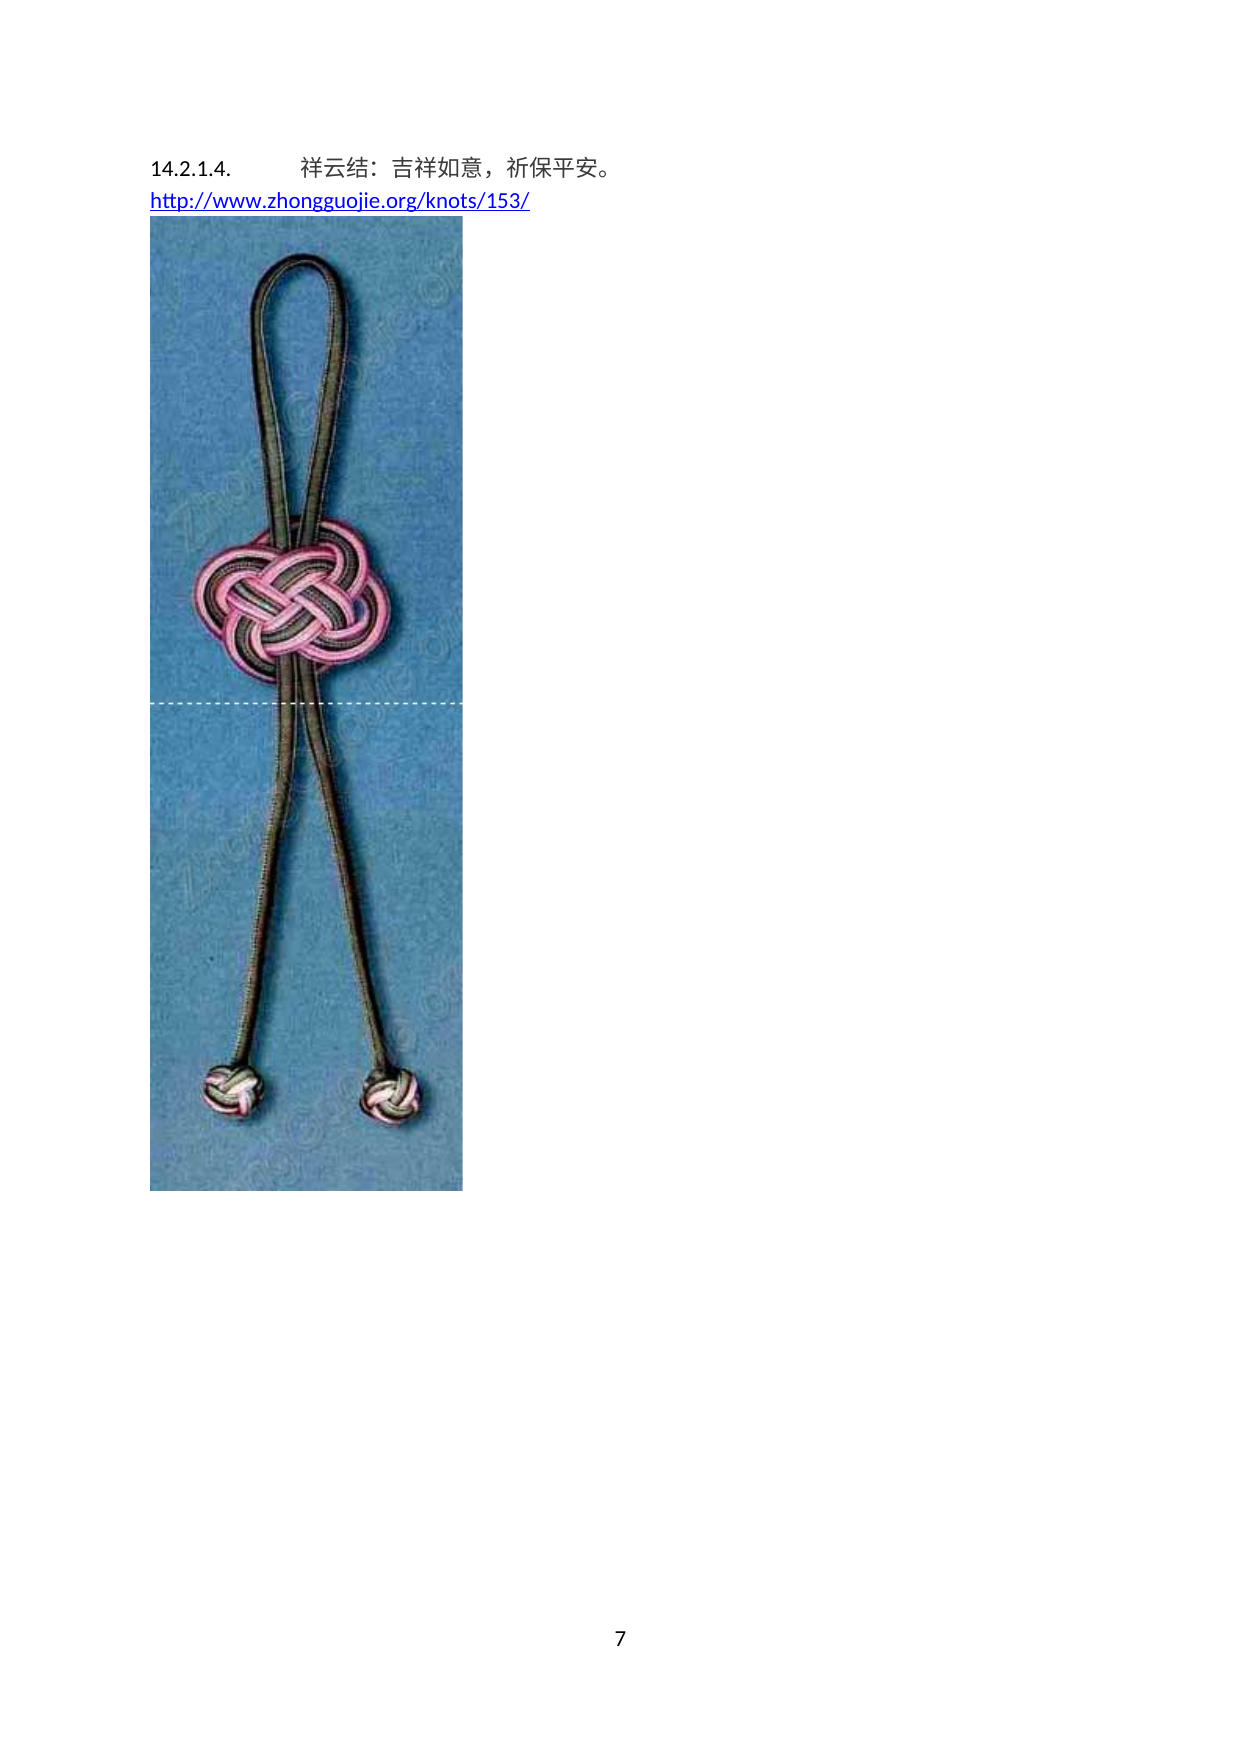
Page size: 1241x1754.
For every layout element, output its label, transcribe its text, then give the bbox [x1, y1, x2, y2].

list http://www.zhongguojie.org/knots/153/ [150, 186, 1090, 214]
list 祥云结：吉祥如意，祈保平安。 [150, 150, 1090, 183]
picture [150, 216, 463, 1191]
